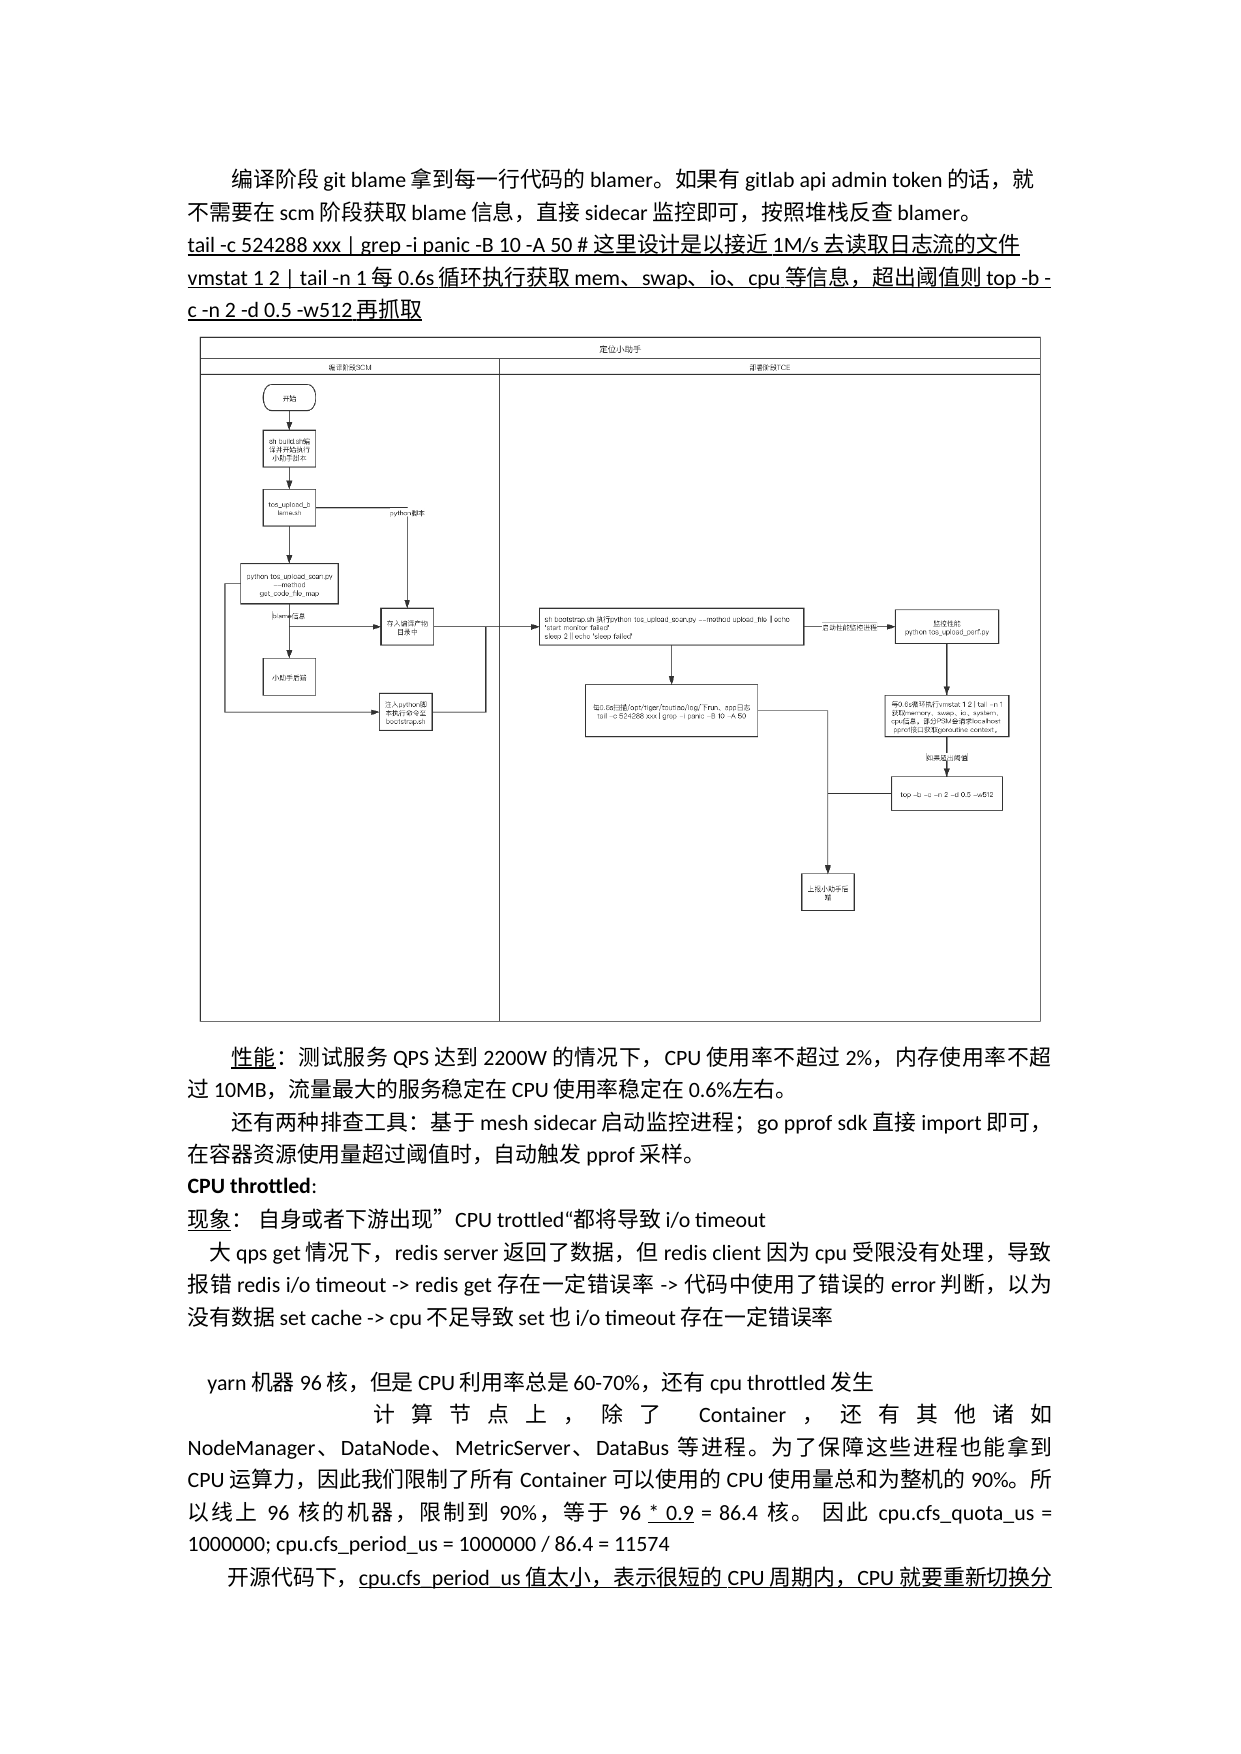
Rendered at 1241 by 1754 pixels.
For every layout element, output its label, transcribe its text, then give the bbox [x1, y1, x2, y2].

text yarn机器 96核，但是CPU利用率总是60-70%，还有cpu throttled发生 [187, 1364, 1053, 1397]
text vmstat 1 2 | tail -n 1 每0.6s循环执行获取mem、swap、io、cpu等信息，超出阈值则top -b -c -n 2 -d 0.5 -w512再抓取 [187, 259, 1053, 324]
text 计算节点上，除了 Container，还有其他诸如 NodeManager、DataNode、MetricServer、DataBus 等进程。为了保障这些进程也能拿到 CPU 运算力，因此我们限制了所有 Container 可以使用的 CPU 使用量总和为整机的 90%。所以线上 96 核的机器，限制到 90%，等于 96 * 0.9 = 86.4 核。 因此 cpu.cfs_quota_us = 1000000; cpu.cfs_period_us = 1000000 / 86.4 = 11574 [187, 1397, 1053, 1559]
text 现象： 自身或者下游出现”CPU trottled“都将导致i/o timeout [187, 1202, 1053, 1234]
text CPU throttled: [187, 1169, 1053, 1202]
text tail -c 524288 xxx | grep -i panic -B 10 -A 50 # 这里设计是以接近1M/s去读取日志流的文件 [187, 227, 1053, 259]
text 性能：测试服务QPS达到2200W的情况下，CPU使用率不超过2%，内存使用率不超过10MB，流量最大的服务稳定在CPU使用率稳定在0.6%左右。 [187, 1039, 1053, 1104]
text 还有两种排查工具：基于mesh sidecar启动监控进程；go pprof sdk直接import即可，在容器资源使用量超过阈值时，自动触发 pprof 采样。 [187, 1104, 1053, 1169]
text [187, 1559, 1053, 1592]
text 编译阶段git blame拿到每一行代码的blamer。如果有gitlab api admin token的话，就不需要在scm阶段获取blame信息，直接sidecar监控即可，按照堆栈反查blamer。 [187, 162, 1053, 227]
picture [187, 324, 1053, 1034]
text 大qps get情况下，redis server返回了数据，但redis client因为cpu受限没有处理，导致报错redis i/o timeout -> redis get存在一定错误率 -> 代码中使用了错误的error判断，以为没有数据set cache -> cpu不足导致set也i/o timeout存在一定错误率 [187, 1234, 1053, 1332]
